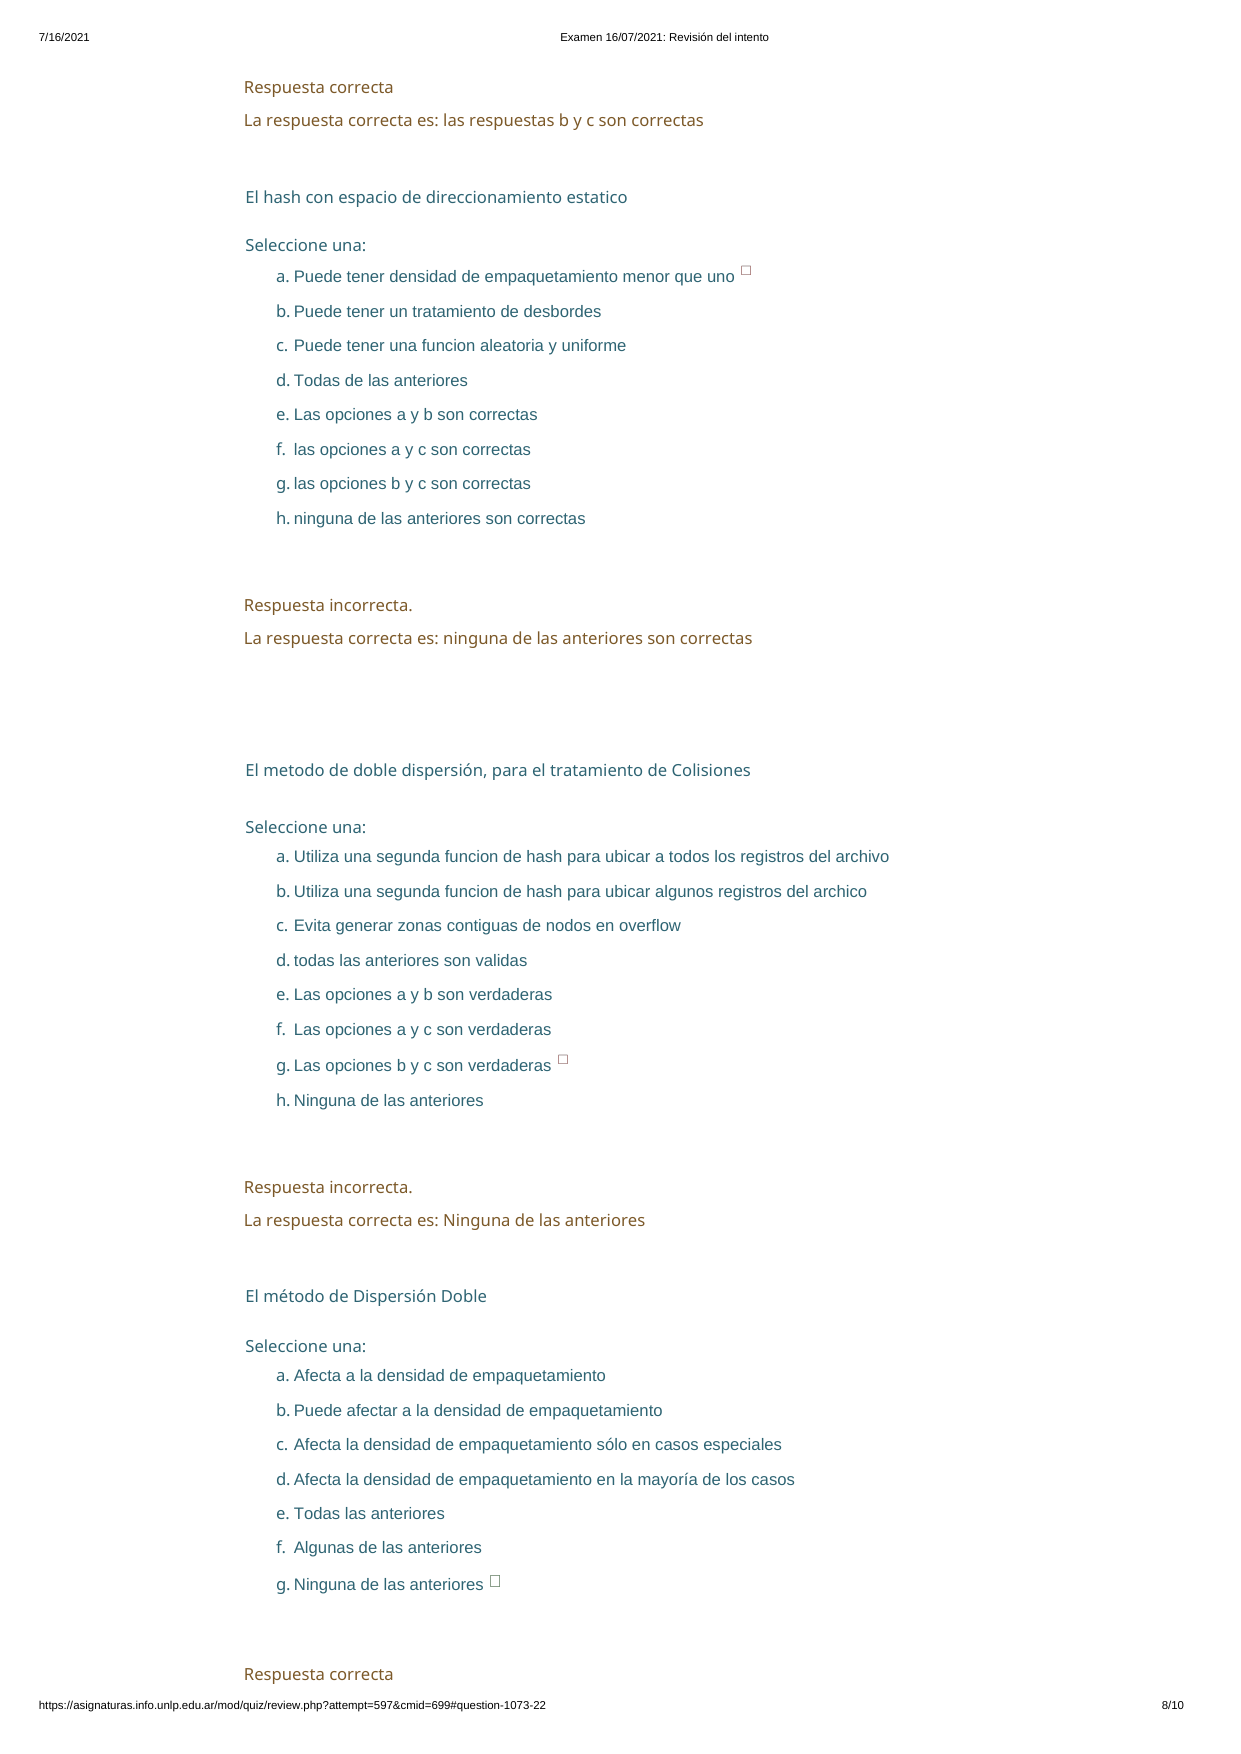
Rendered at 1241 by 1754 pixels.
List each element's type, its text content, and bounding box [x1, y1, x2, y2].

list las opciones a y c son correctas [276, 437, 1188, 460]
list Todas las anteriores [276, 1502, 1188, 1524]
text Respuesta correcta [244, 1662, 1188, 1685]
text El metodo de doble dispersión, para el tratamiento de Colisiones [245, 758, 1188, 781]
text La respuesta correcta es: Ninguna de las anteriores [244, 1208, 1188, 1231]
text Seleccione una: [245, 816, 1188, 838]
text Respuesta incorrecta. [244, 1175, 1188, 1198]
text La respuesta correcta es: ninguna de las anteriores son correctas [244, 626, 1188, 649]
list Puede afectar a la densidad de empaquetamiento [276, 1398, 1188, 1421]
list Puede tener un tratamiento de desbordes [276, 299, 1188, 322]
text El método de Dispersión Doble [245, 1285, 1188, 1308]
text Seleccione una: [245, 1334, 1188, 1357]
list Afecta la densidad de empaquetamiento sólo en casos especiales [276, 1433, 1188, 1455]
list Utiliza una segunda funcion de hash para ubicar algunos registros del archico [276, 879, 1188, 902]
list Todas de las anteriores [276, 368, 1188, 391]
text La respuesta correcta es: las respuestas b y c son correctas [244, 109, 1188, 132]
text Respuesta correcta [244, 76, 1188, 98]
list Puede tener una funcion aleatoria y uniforme [276, 334, 1188, 357]
list Puede tener densidad de empaquetamiento menor que uno [276, 263, 1188, 288]
picture [488, 1570, 515, 1591]
list ninguna de las anteriores son correctas [276, 506, 1188, 529]
list Ninguna de las anteriores [276, 1571, 1188, 1595]
list Ninguna de las anteriores [276, 1088, 1188, 1111]
list Las opciones b y c son verdaderas [276, 1052, 1188, 1077]
text Respuesta incorrecta. [244, 593, 1188, 616]
list Afecta a la densidad de empaquetamiento [276, 1364, 1188, 1386]
list Las opciones a y b son verdaderas [276, 983, 1188, 1006]
picture [739, 262, 766, 278]
list Las opciones a y b son correctas [276, 403, 1188, 426]
list todas las anteriores son validas [276, 948, 1188, 971]
list Evita generar zonas contiguas de nodos en overflow [276, 914, 1188, 937]
list Afecta la densidad de empaquetamiento en la mayoría de los casos [276, 1467, 1188, 1490]
list Las opciones a y c son verdaderas [276, 1017, 1188, 1040]
list Algunas de las anteriores [276, 1536, 1188, 1559]
text El hash con espacio de direccionamiento estatico [245, 185, 1188, 208]
picture [556, 1051, 583, 1067]
list las opciones b y c son correctas [276, 472, 1188, 494]
text Seleccione una: [245, 233, 1188, 256]
list Utiliza una segunda funcion de hash para ubicar a todos los registros del archivo [276, 845, 1188, 868]
